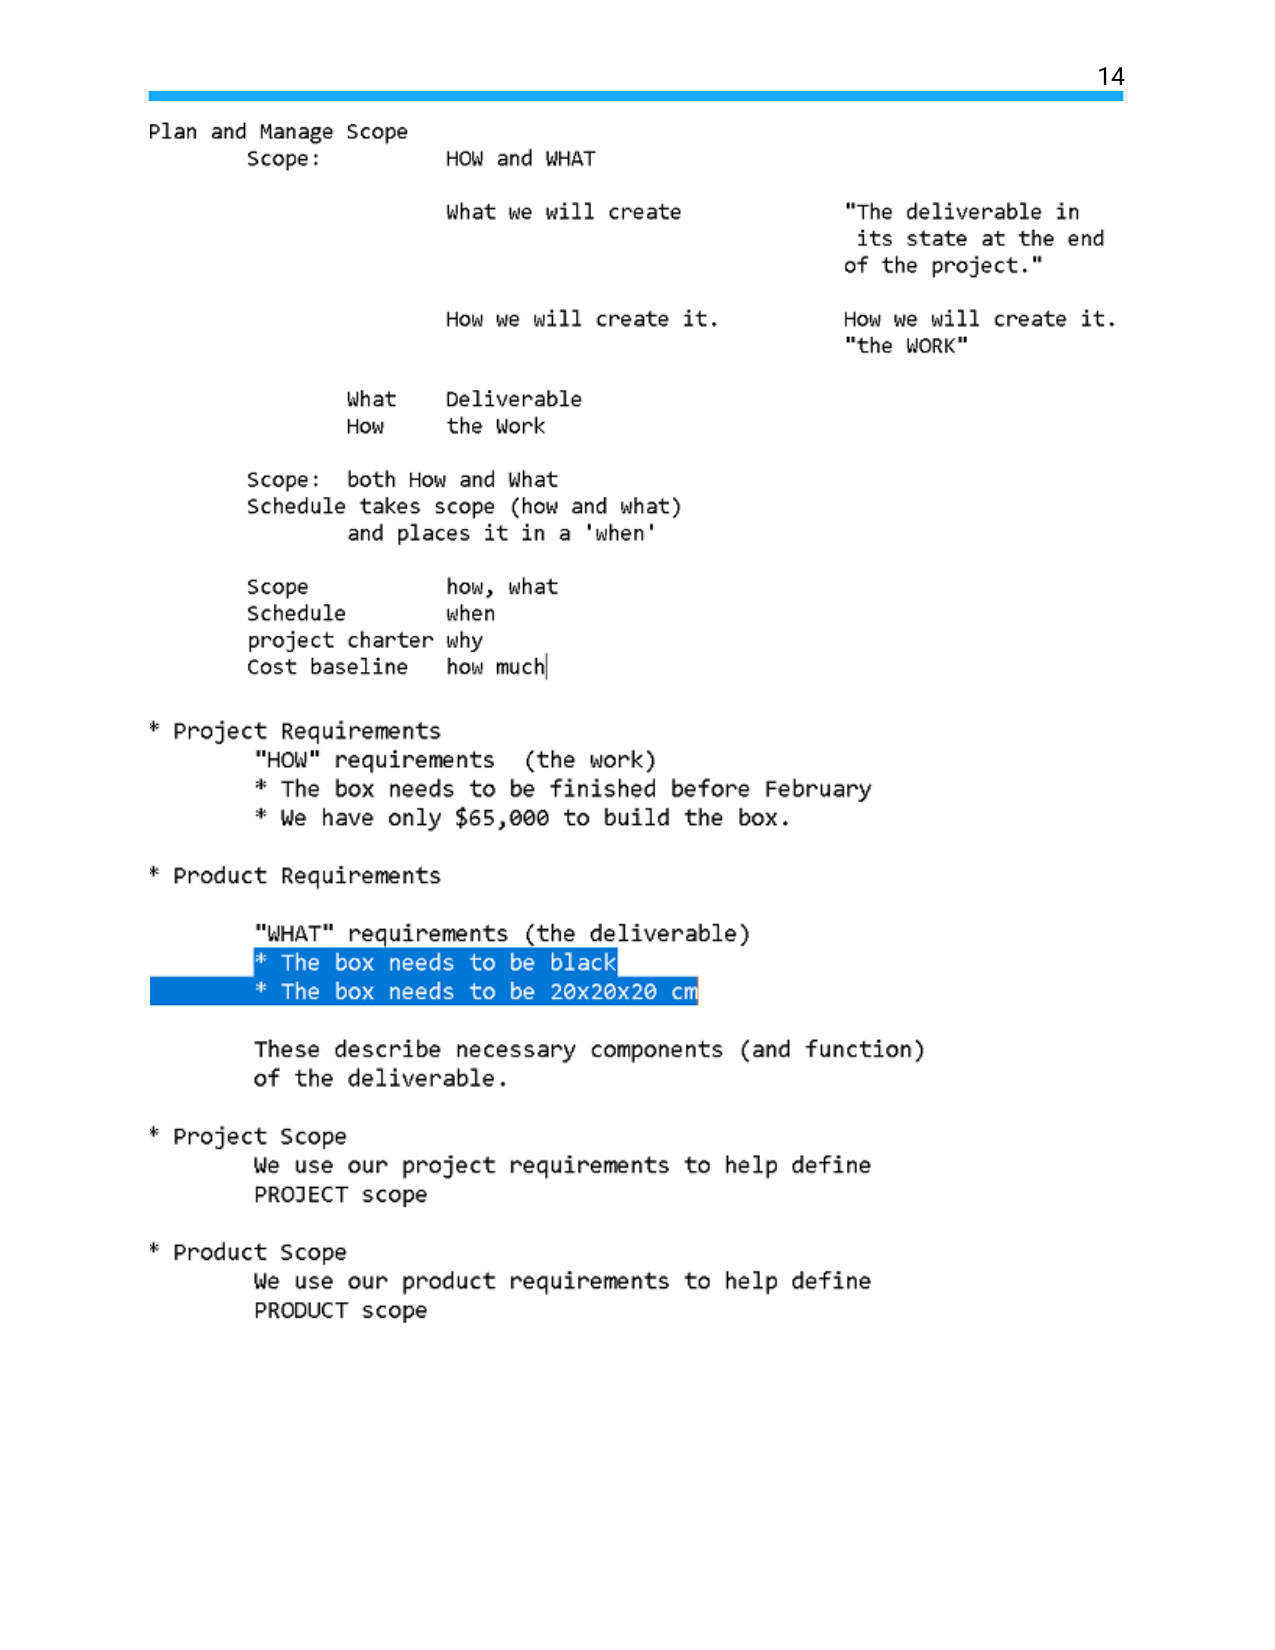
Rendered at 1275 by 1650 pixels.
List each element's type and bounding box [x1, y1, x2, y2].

picture [150, 713, 957, 1334]
picture [148, 91, 1124, 101]
picture [150, 121, 1125, 684]
